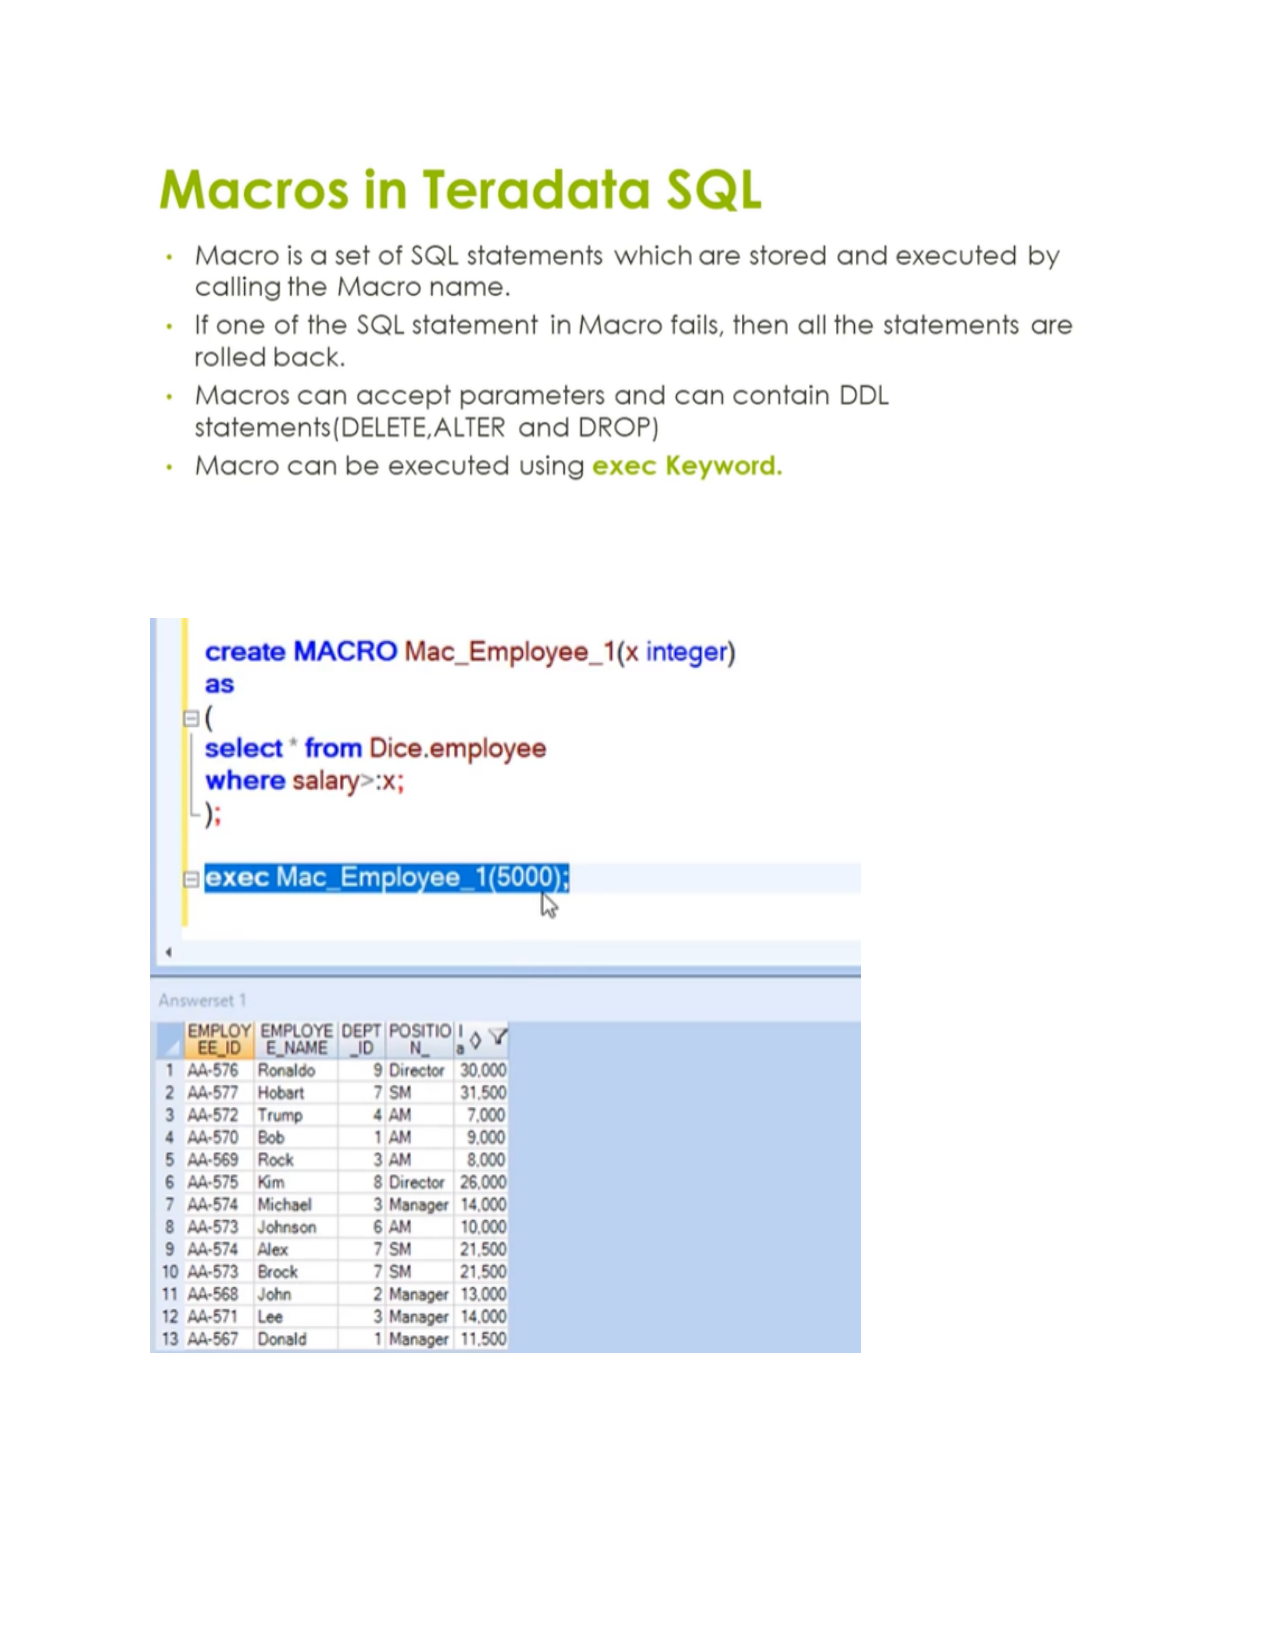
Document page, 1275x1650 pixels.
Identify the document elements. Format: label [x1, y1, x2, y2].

picture [150, 618, 861, 1353]
picture [150, 150, 1125, 550]
